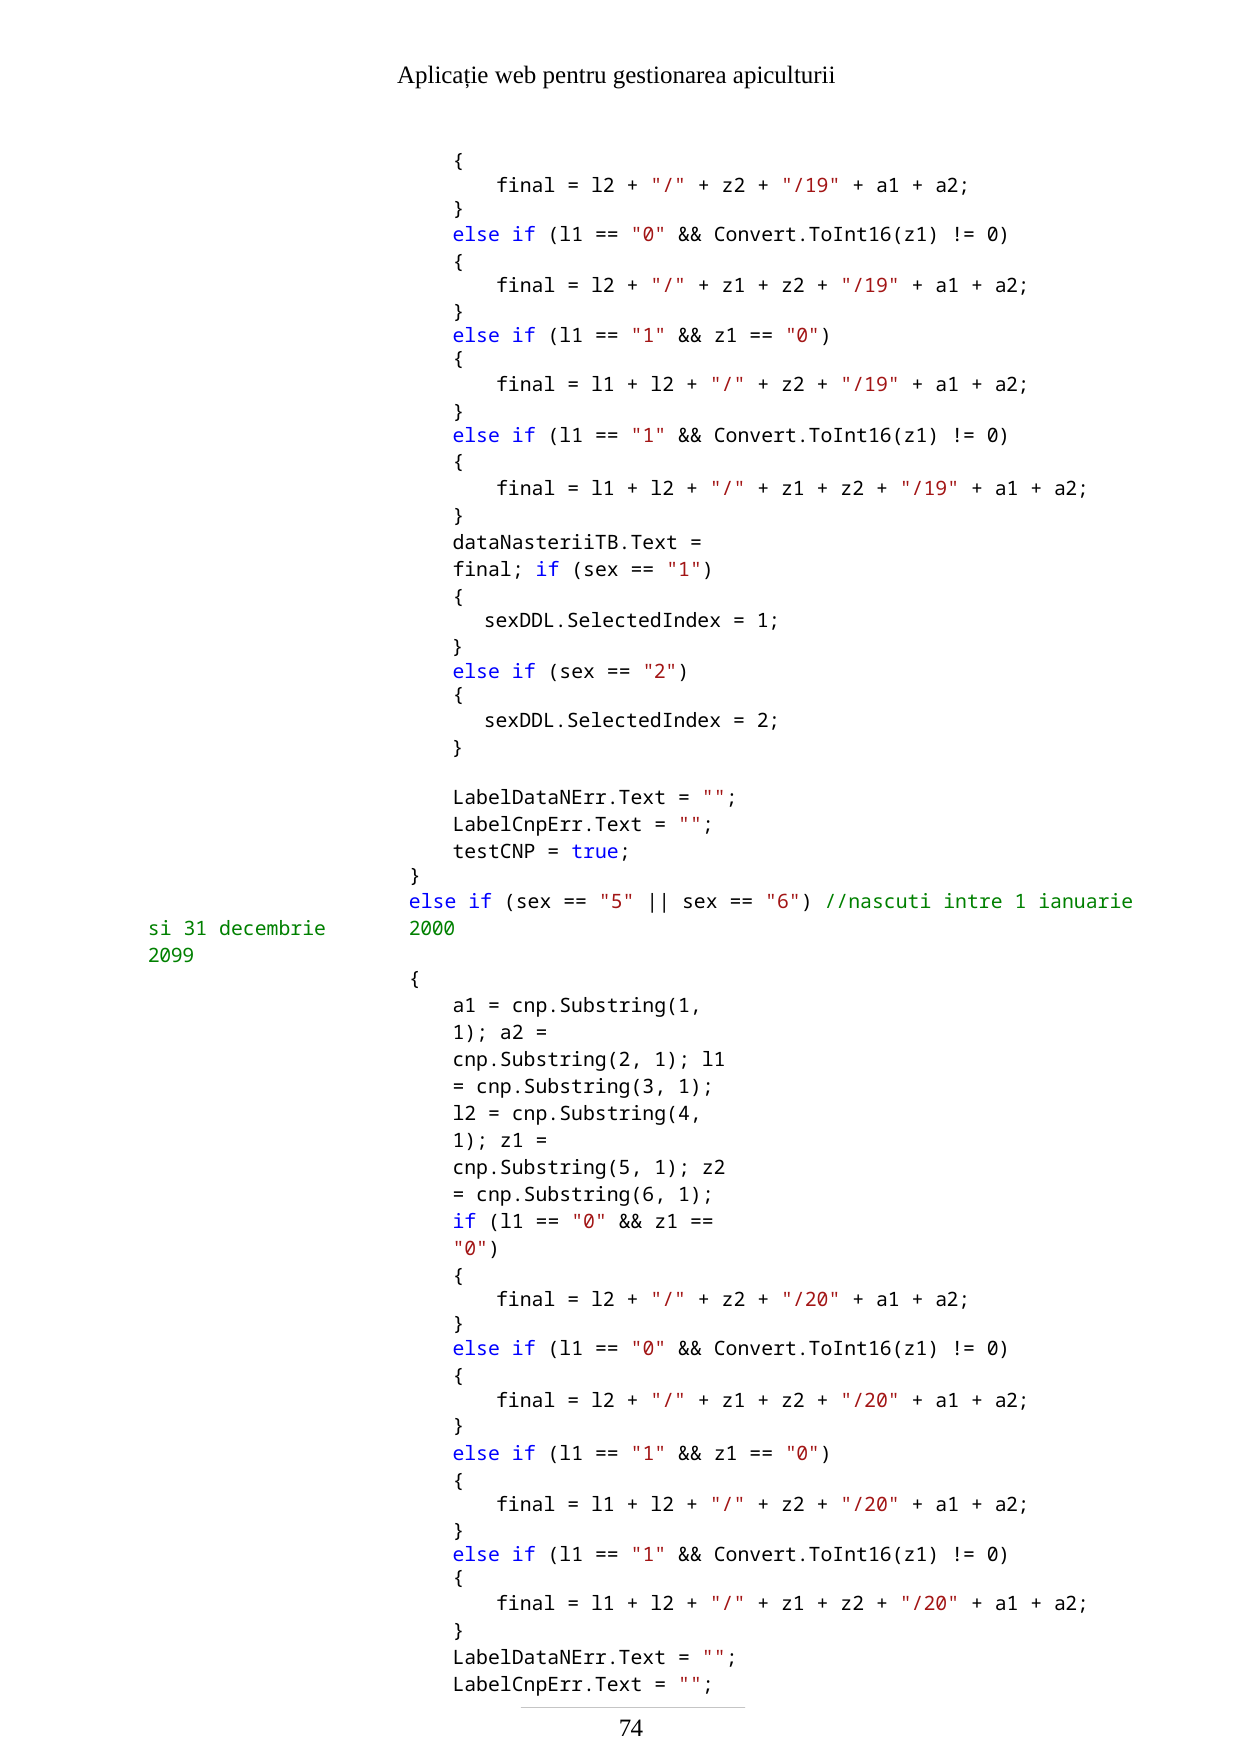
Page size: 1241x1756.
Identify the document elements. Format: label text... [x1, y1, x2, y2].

text else if (l1 == "1" && z1 == "0") [452, 324, 1180, 347]
text else if (sex == "2") [452, 659, 1180, 683]
text } [452, 297, 1180, 324]
text else if (l1 == "1" && Convert.ToInt16(z1) != 0) [452, 424, 1180, 447]
text { [409, 964, 1180, 991]
text } [452, 1616, 1180, 1643]
text si 31 decembrie 2099 [148, 914, 365, 968]
text { [452, 1566, 1180, 1589]
text } [409, 864, 1180, 887]
text final = l1 + l2 + "/" + z2 + "/20" + a1 + a2; [496, 1493, 1180, 1516]
text final = l1 + l2 + "/" + z1 + z2 + "/20" + a1 + a2; [496, 1589, 1180, 1616]
text else if (l1 == "1" && z1 == "0") [452, 1439, 1180, 1466]
text { [452, 247, 1180, 274]
text } [452, 1311, 1180, 1334]
text final = l2 + "/" + z2 + "/20" + a1 + a2; [496, 1288, 1180, 1311]
text } [452, 1516, 1180, 1543]
text final = l2 + "/" + z2 + "/19" + a1 + a2; [496, 173, 1180, 197]
text { [452, 1261, 1180, 1288]
text } [452, 397, 1180, 424]
text { [452, 582, 1180, 609]
text else if (l1 == "0" && Convert.ToInt16(z1) != 0) [452, 1334, 1180, 1362]
text { [452, 1466, 1180, 1493]
text a1 = cnp.Substring(1, 1); a2 = cnp.Substring(2, 1); l1 = cnp.Substring(3, 1); l2 = cnp.Substring(4, 1); z1 = cnp.Substring(5, 1); z2 = cnp.Substring(6, 1); if (l1 == "0" && z1 == "0") [452, 991, 746, 1261]
text { [452, 1362, 1180, 1389]
text else if (l1 == "0" && Convert.ToInt16(z1) != 0) [452, 220, 1180, 247]
text { [452, 683, 1180, 706]
text { [452, 447, 1180, 474]
text { [452, 347, 1180, 370]
text LabelDataNErr.Text = ""; LabelCnpErr.Text = ""; [452, 1643, 848, 1697]
text sexDDL.SelectedIndex = 1; [100, 609, 1164, 632]
picture [183, 1705, 1081, 1714]
text final = l1 + l2 + "/" + z2 + "/19" + a1 + a2; [496, 370, 1180, 397]
text sexDDL.SelectedIndex = 2; [100, 706, 1164, 733]
text final = l2 + "/" + z1 + z2 + "/19" + a1 + a2; [496, 274, 1180, 297]
text } [187, 632, 729, 659]
text else if (sex == "5" || sex == "6") //nascuti intre 1 ianuarie 2000 [409, 887, 1180, 941]
text final = l2 + "/" + z1 + z2 + "/20" + a1 + a2; [496, 1389, 1180, 1412]
text final = l1 + l2 + "/" + z1 + z2 + "/19" + a1 + a2; [496, 474, 1180, 501]
text } [452, 502, 1180, 528]
text LabelDataNErr.Text = ""; LabelCnpErr.Text = ""; testCNP = true; [452, 783, 763, 864]
text { [452, 146, 1180, 173]
text else if (l1 == "1" && Convert.ToInt16(z1) != 0) [452, 1543, 1180, 1566]
text } [187, 733, 729, 760]
text } [452, 197, 1180, 220]
text } [452, 1412, 1180, 1439]
text dataNasteriiTB.Text = final; if (sex == "1") [452, 528, 763, 582]
